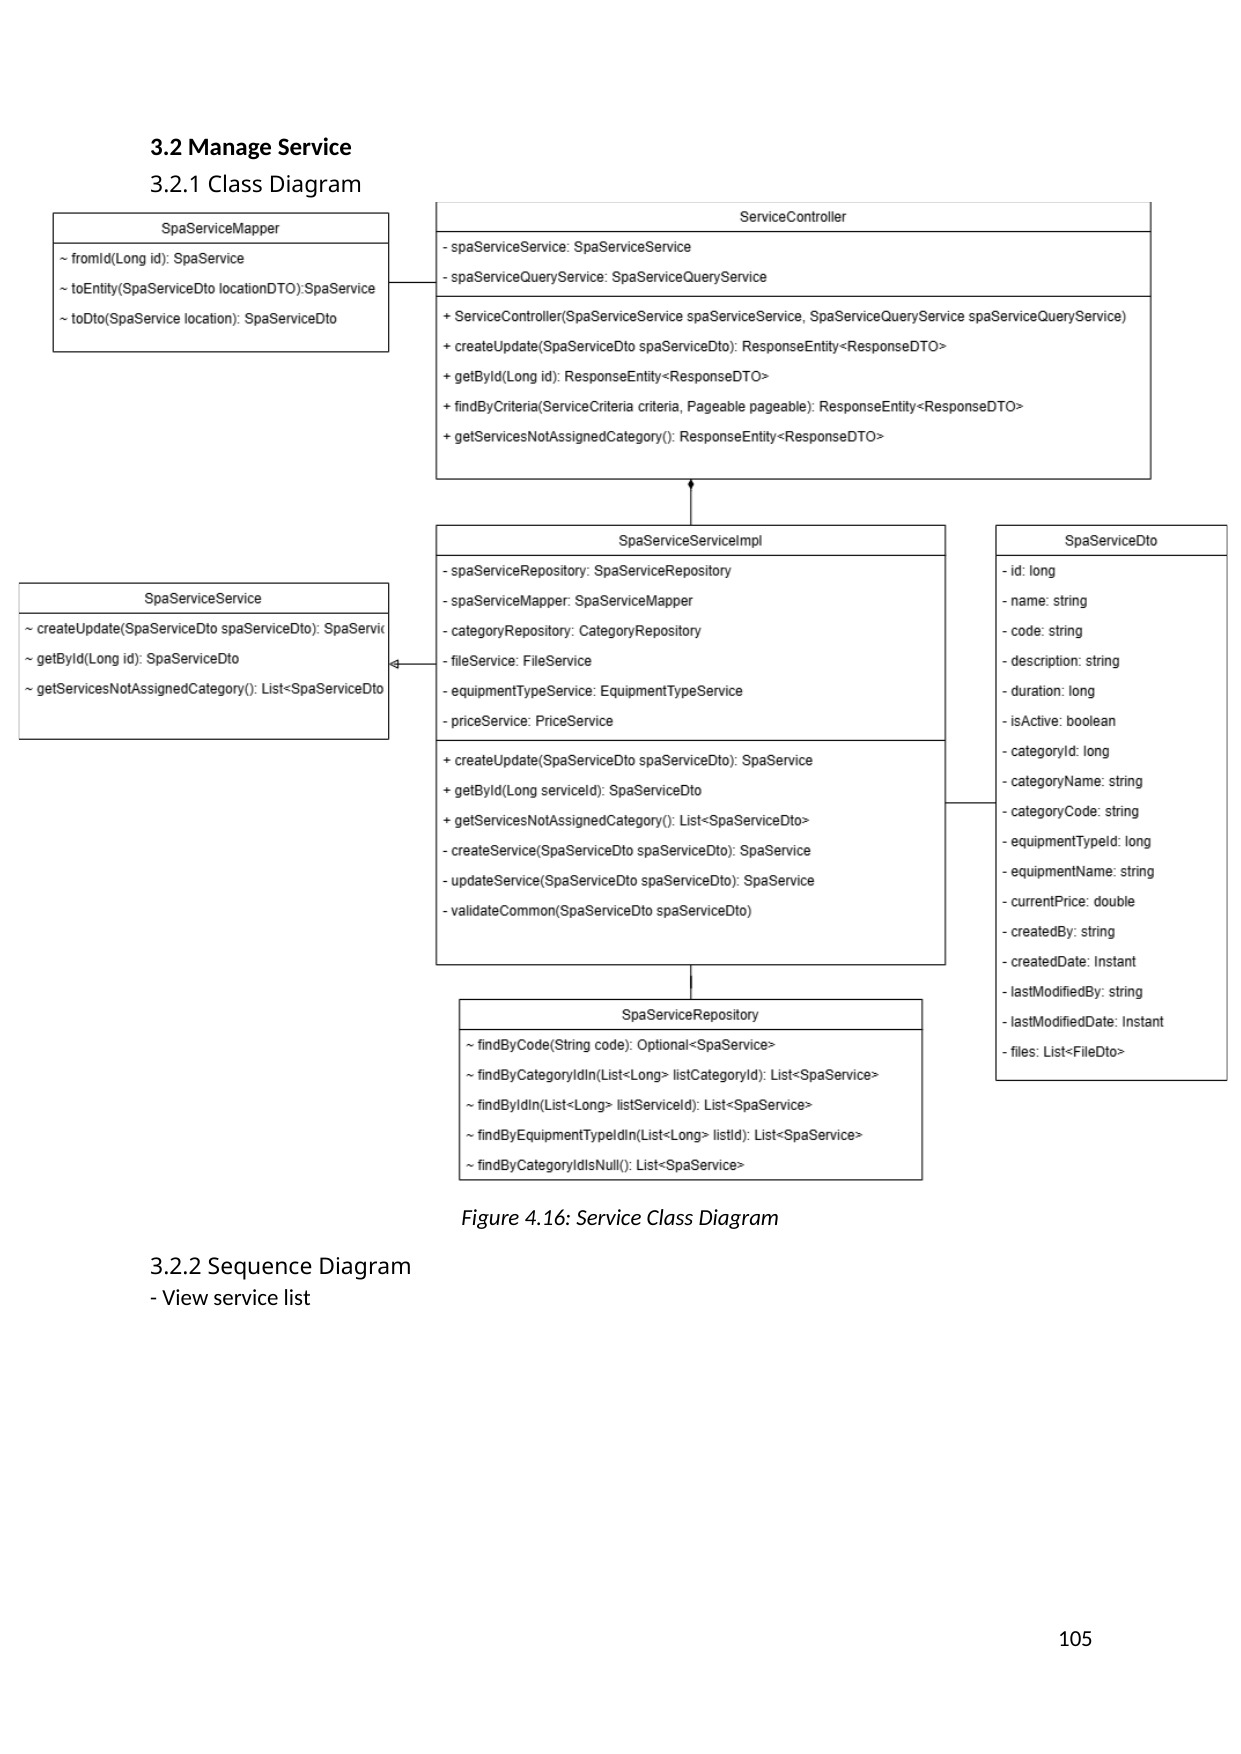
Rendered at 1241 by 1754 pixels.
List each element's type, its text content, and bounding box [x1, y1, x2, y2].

text Figure 4.16: Service Class Diagram [150, 1203, 1093, 1231]
subtitle 3.2.2 Sequence Diagram [150, 1250, 1093, 1281]
subtitle 3.2.1 Class Diagram [150, 168, 1093, 199]
subtitle 3.2 Manage Service [150, 131, 1093, 162]
text - View service list [150, 1283, 1093, 1312]
picture [18, 202, 1228, 1184]
